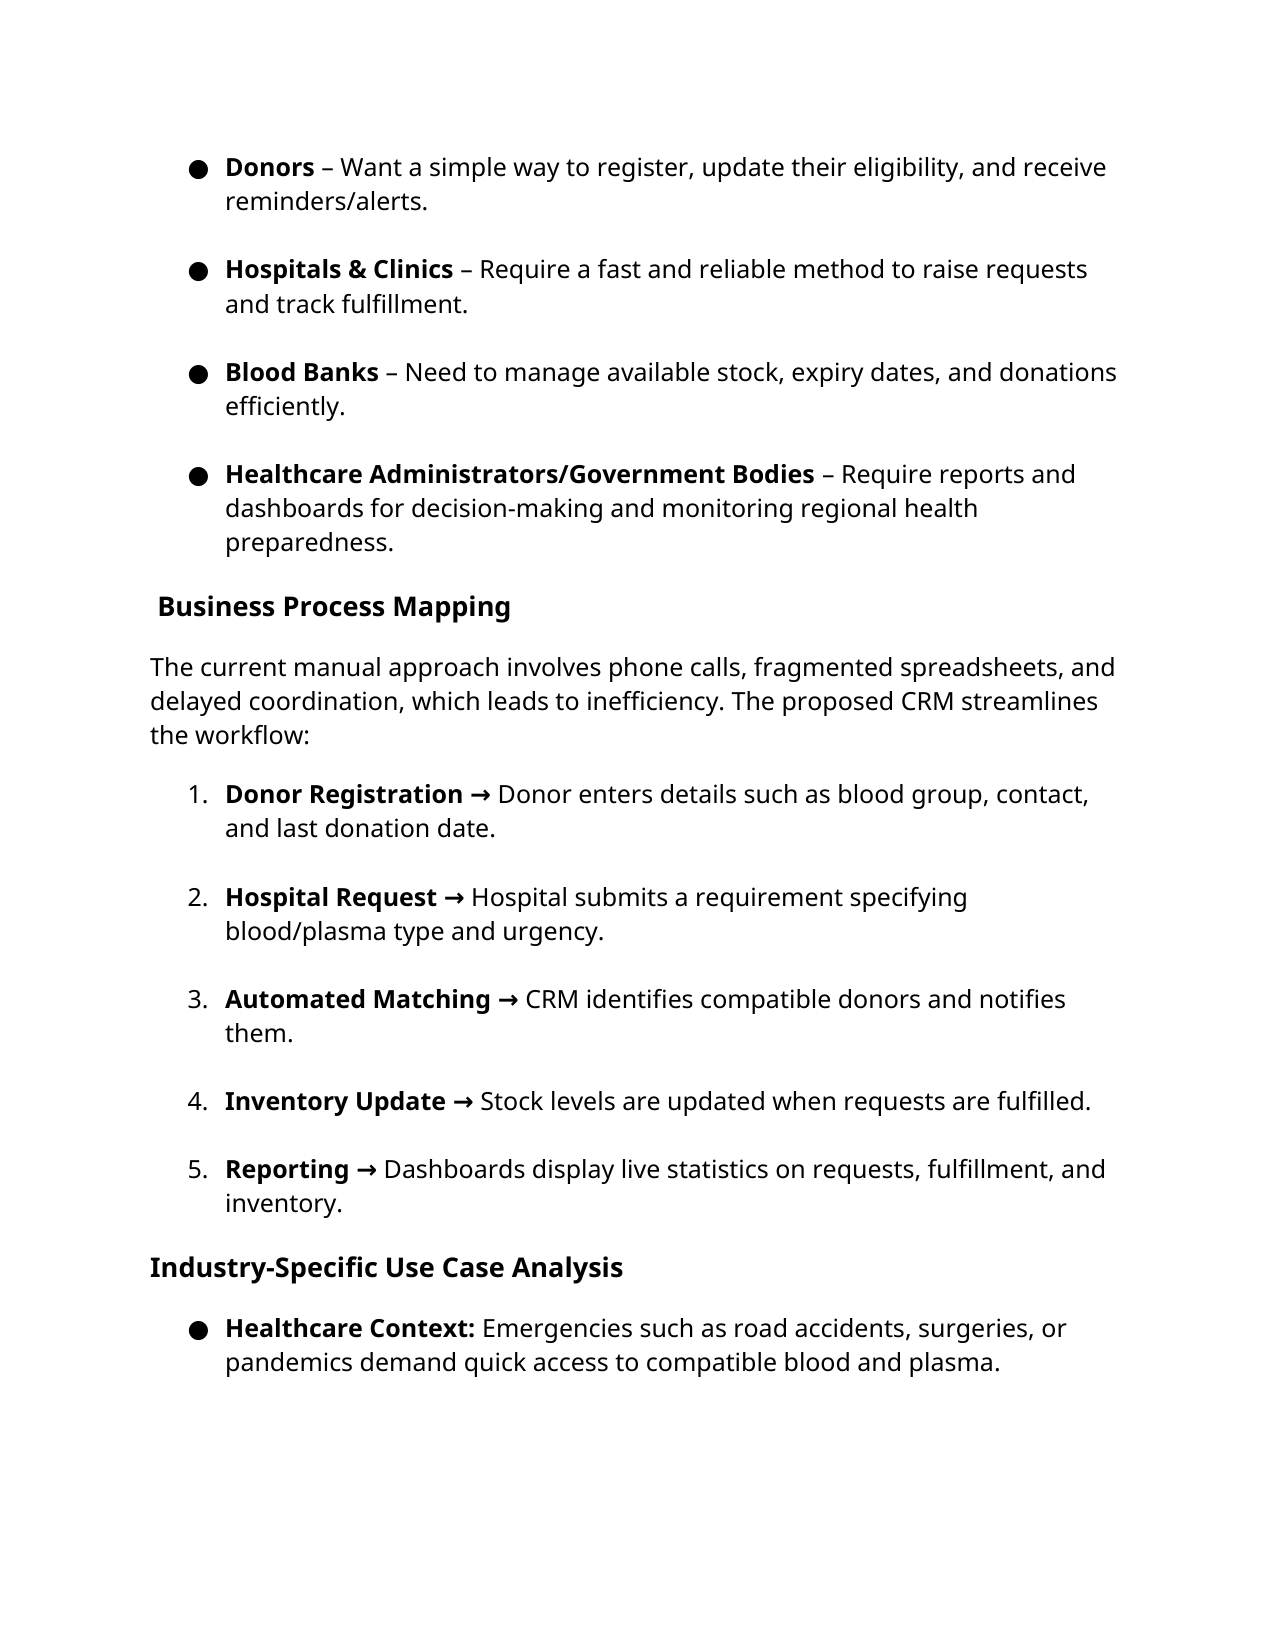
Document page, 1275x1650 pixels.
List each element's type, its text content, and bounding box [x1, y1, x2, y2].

list Donors – Want a simple way to register, update their eligibility, and receive reminders/alerts. [187, 150, 1125, 252]
list Reporting → Dashboards display live statistics on requests, fulfillment, and inventory. [187, 1152, 1125, 1220]
list Blood Banks – Need to manage available stock, expiry dates, and donations efficiently. [187, 354, 1125, 457]
list Inventory Update → Stock levels are updated when requests are fulfilled. [187, 1083, 1125, 1152]
list Healthcare Context: Emergencies such as road accidents, surgeries, or pandemics demand quick access to compatible blood and plasma. [187, 1311, 1125, 1413]
list Hospital Request → Hospital submits a requirement specifying blood/plasma type and urgency. [187, 879, 1125, 981]
list Automated Matching → CRM identifies compatible donors and notifies them. [187, 981, 1125, 1083]
subtitle Industry-Specific Use Case Analysis [150, 1249, 1125, 1286]
list Hospitals & Clinics – Require a fast and reliable method to raise requests and track fulfillment. [187, 252, 1125, 354]
list Healthcare Administrators/Government Bodies – Require reports and dashboards for decision-making and monitoring regional health preparedness. [187, 457, 1125, 559]
subtitle Business Process Mapping [150, 588, 1125, 625]
text The current manual approach involves phone calls, fragmented spreadsheets, and delayed coordination, which leads to inefficiency. The proposed CRM streamlines the workflow: [150, 650, 1125, 752]
list Donor Registration → Donor enters details such as blood group, contact, and last donation date. [187, 777, 1125, 879]
